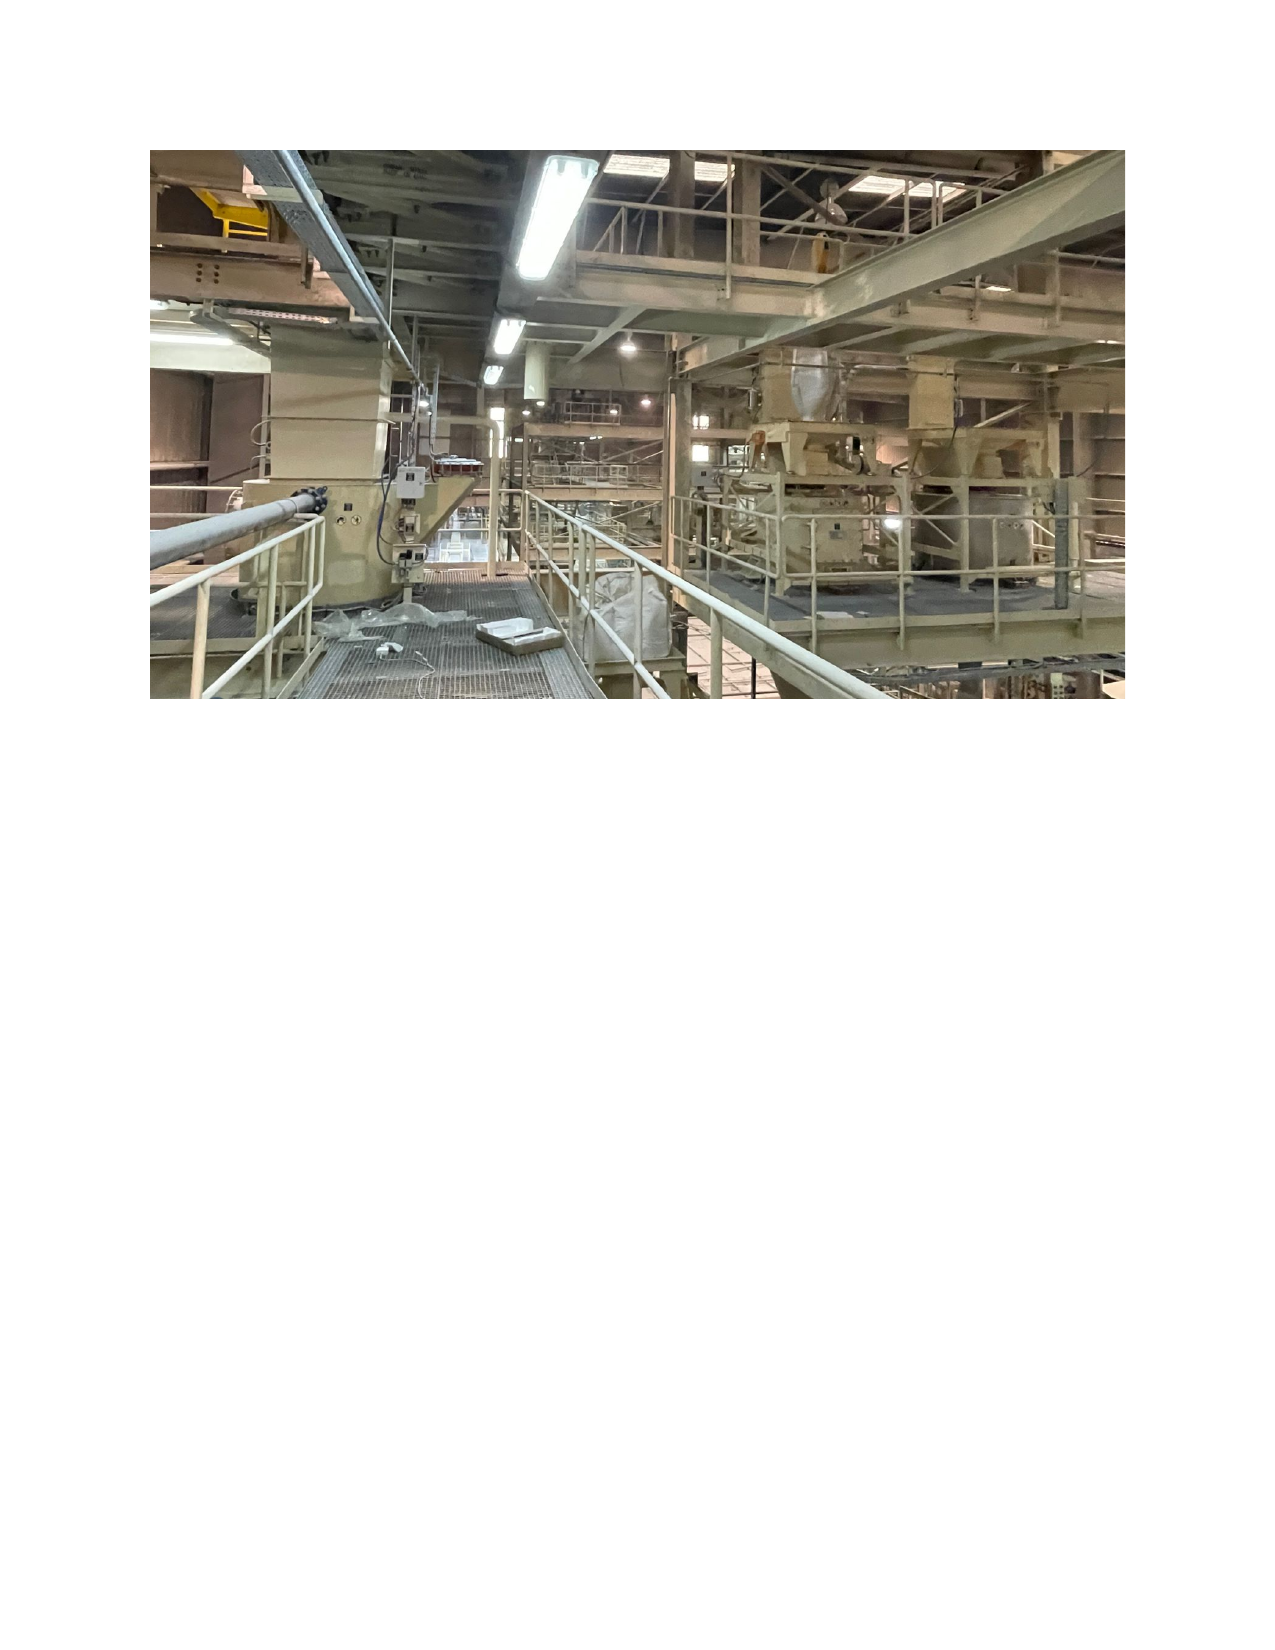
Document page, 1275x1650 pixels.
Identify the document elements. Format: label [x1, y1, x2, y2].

picture [150, 150, 1125, 699]
